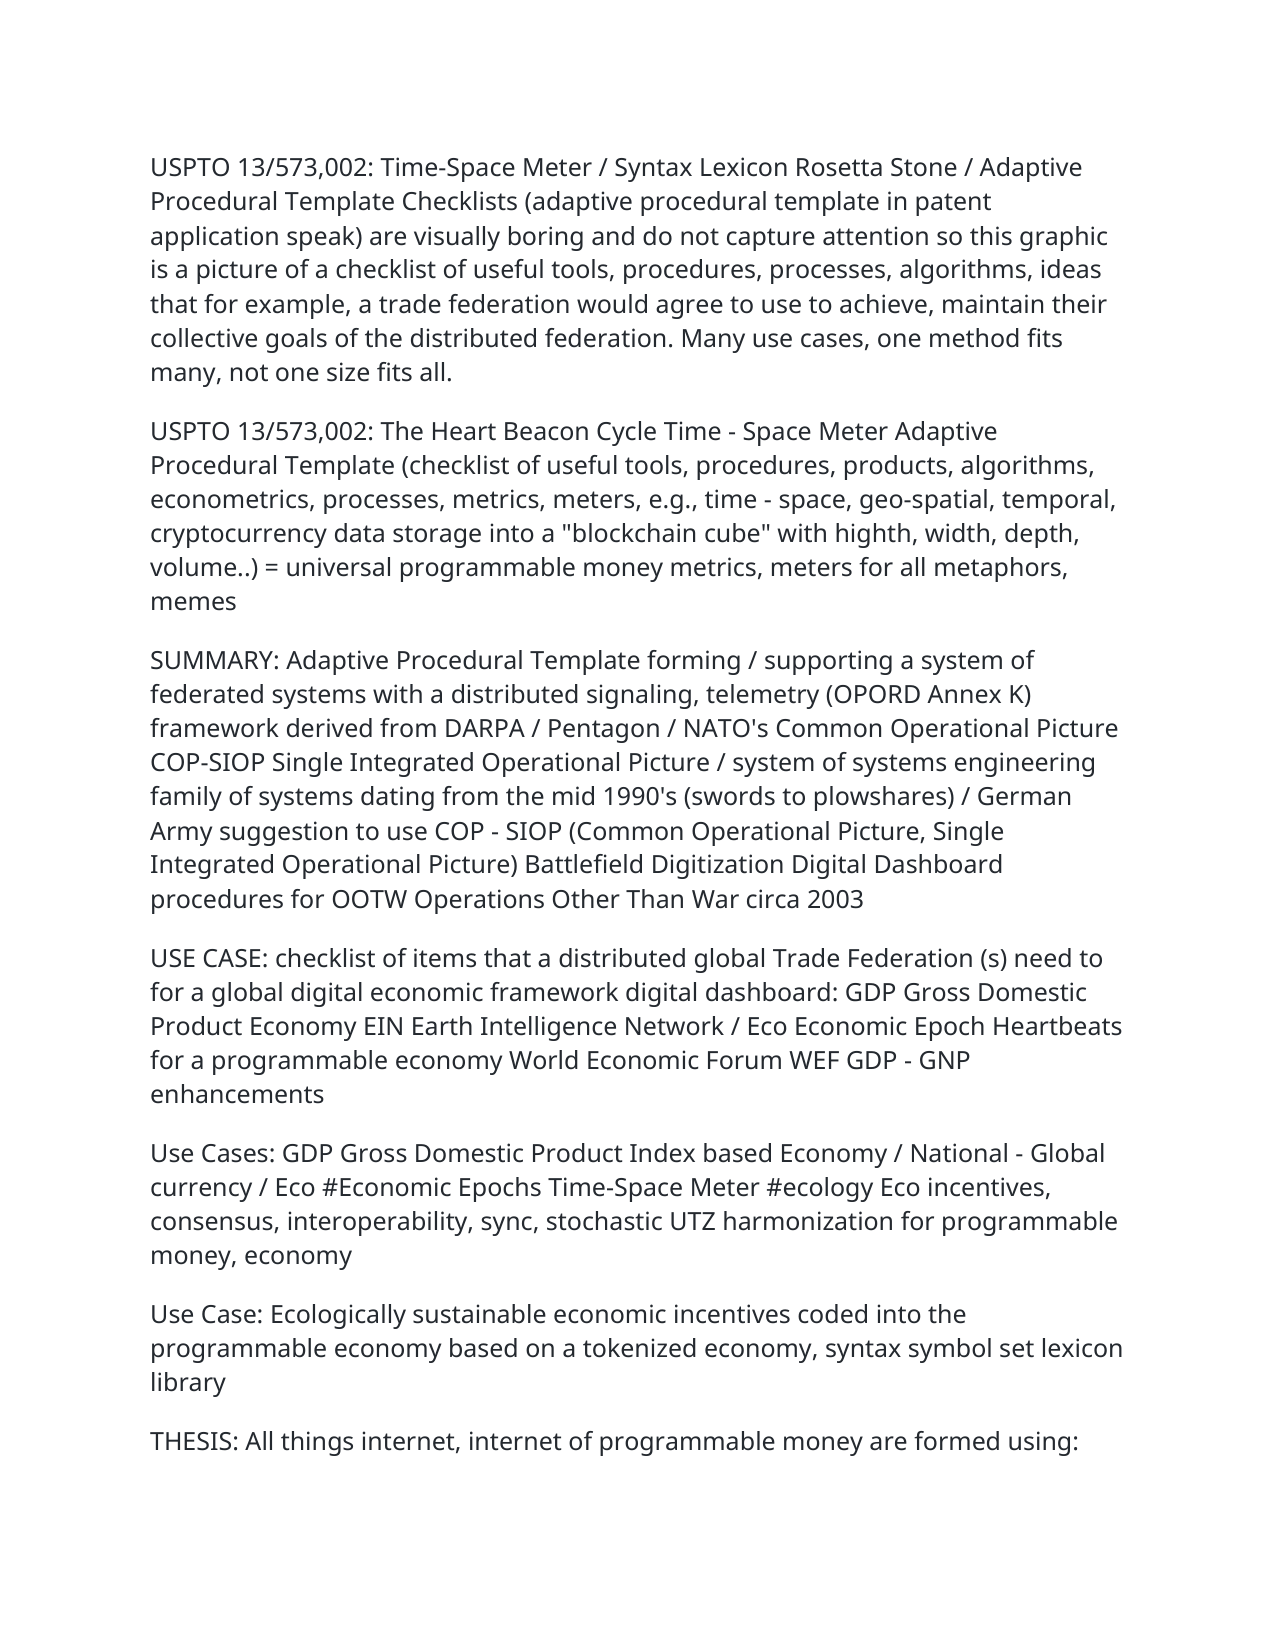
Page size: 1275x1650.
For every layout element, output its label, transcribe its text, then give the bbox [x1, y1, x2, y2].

text THESIS: All things internet, internet of programmable money are formed using: [150, 1424, 1125, 1458]
text Use Case: Ecologically sustainable economic incentives coded into the programmable economy based on a tokenized economy, syntax symbol set lexicon library [150, 1297, 1125, 1399]
text SUMMARY: Adaptive Procedural Template forming / supporting a system of federated systems with a distributed signaling, telemetry (OPORD Annex K) framework derived from DARPA / Pentagon / NATO's Common Operational Picture COP-SIOP Single Integrated Operational Picture / system of systems engineering family of systems dating from the mid 1990's (swords to plowshares) / German Army suggestion to use COP - SIOP (Common Operational Picture, Single Integrated Operational Picture) Battlefield Digitization Digital Dashboard procedures for OOTW Operations Other Than War circa 2003 [150, 643, 1125, 915]
text USPTO 13/573,002: The Heart Beacon Cycle Time - Space Meter Adaptive Procedural Template (checklist of useful tools, procedures, products, algorithms, econometrics, processes, metrics, meters, e.g., time - space, geo-spatial, temporal, cryptocurrency data storage into a "blockchain cube" with highth, width, depth, volume..) = universal programmable money metrics, meters for all metaphors, memes [150, 413, 1125, 618]
text Use Cases: GDP Gross Domestic Product Index based Economy / National - Global currency / Eco #Economic Epochs Time-Space Meter #ecology Eco incentives, consensus, interoperability, sync, stochastic UTZ harmonization for programmable money, economy [150, 1136, 1125, 1272]
text USE CASE: checklist of items that a distributed global Trade Federation (s) need to for a global digital economic framework digital dashboard: GDP Gross Domestic Product Economy EIN Earth Intelligence Network / Eco Economic Epoch Heartbeats for a programmable economy World Economic Forum WEF GDP - GNP enhancements [150, 940, 1125, 1111]
